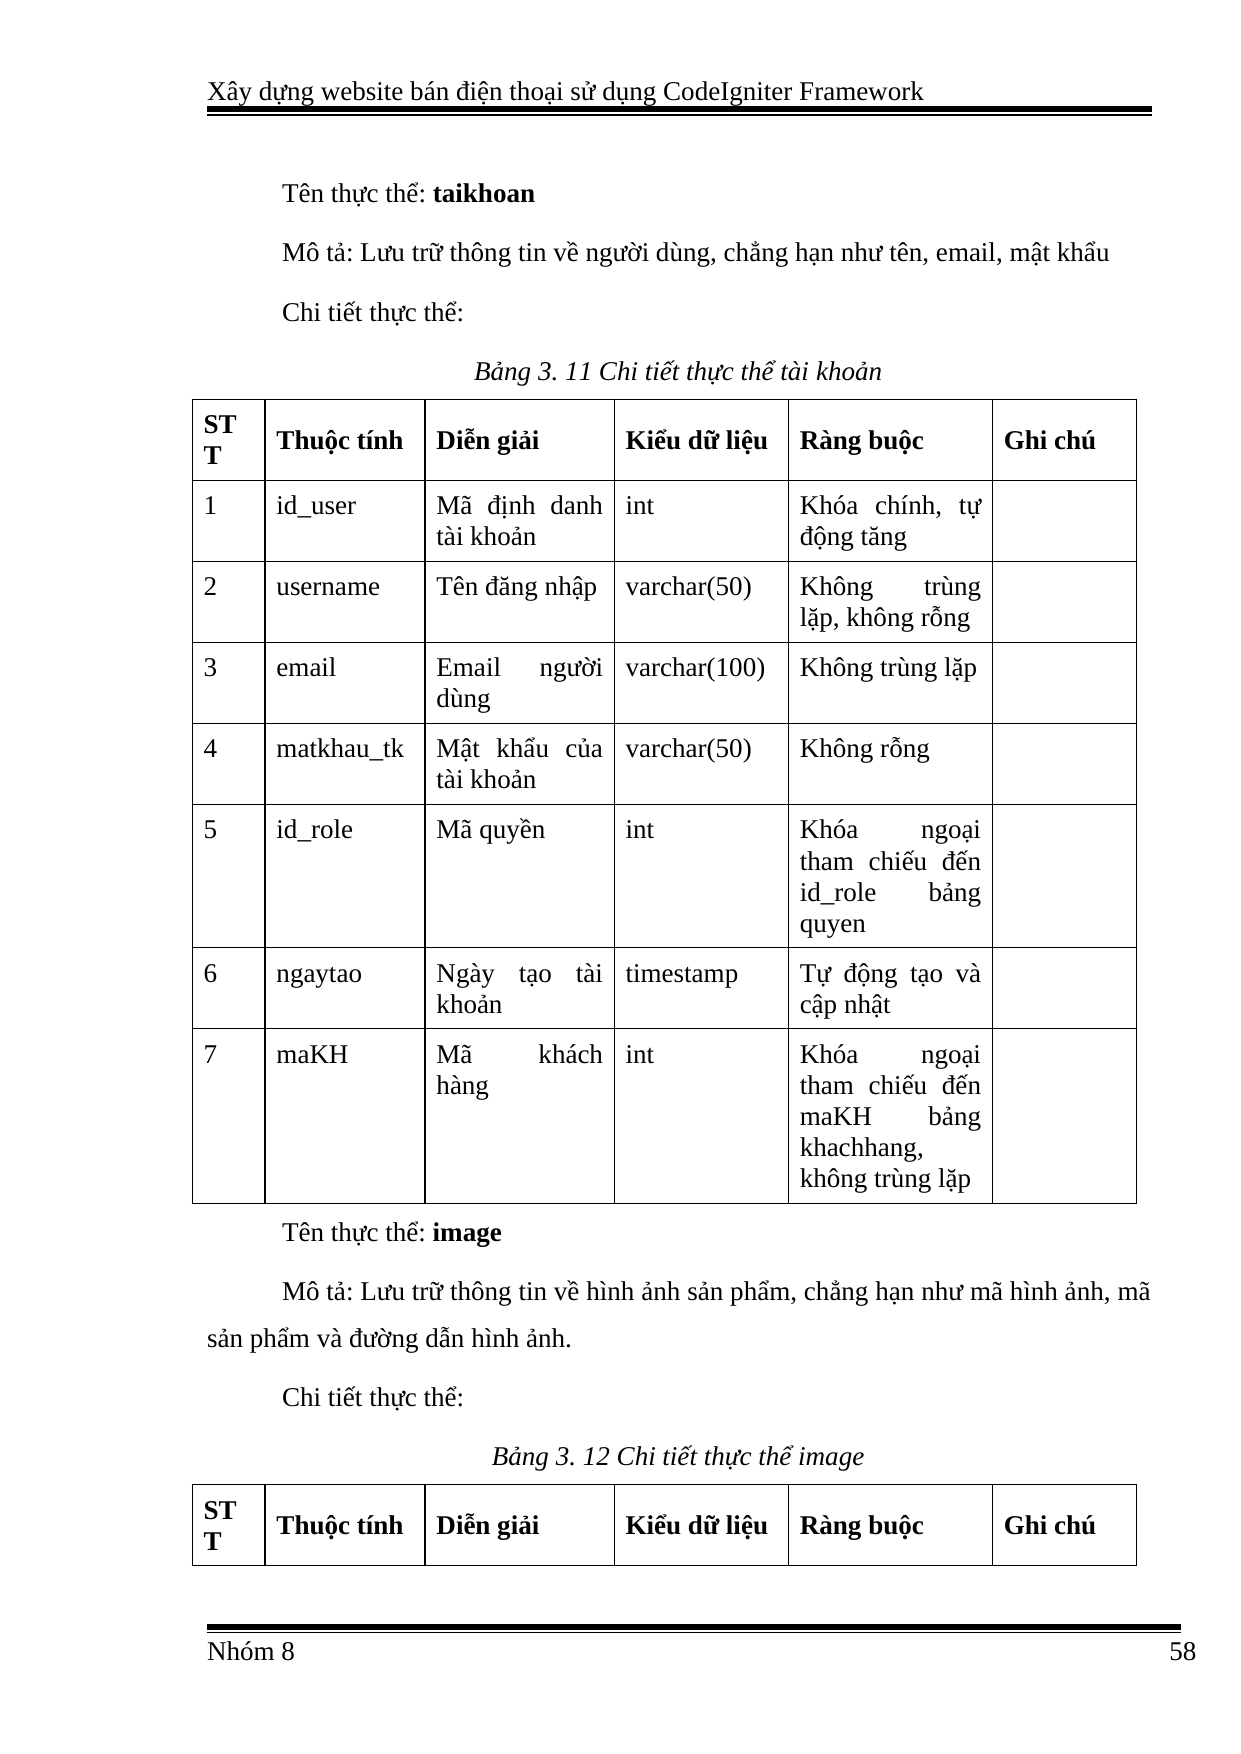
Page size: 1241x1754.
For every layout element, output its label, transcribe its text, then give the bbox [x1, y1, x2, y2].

table_header Ràng buộc [789, 400, 992, 479]
table_cell [993, 1029, 1136, 1202]
table_cell Tự động tạo và cập nhật [789, 948, 992, 1028]
table_cell varchar(100) [615, 643, 788, 723]
table_cell id_user [266, 481, 424, 561]
table_cell 4 [193, 724, 264, 804]
table_cell maKH [266, 1029, 424, 1202]
table_cell Mã khách hàng [426, 1029, 614, 1202]
table_header Thuộc tính [266, 1485, 424, 1565]
table_cell varchar(50) [615, 562, 788, 642]
table_cell [993, 948, 1136, 1028]
table_cell varchar(50) [615, 724, 788, 804]
table_cell Tên đăng nhập [426, 562, 614, 642]
text Tên thực thể: image [207, 1216, 1152, 1247]
table_cell int [615, 1029, 788, 1202]
table_cell Khóa ngoại tham chiếu đến id_role bảng quyen [789, 805, 992, 947]
table_cell 2 [193, 562, 264, 642]
table_cell int [615, 805, 788, 947]
table_cell Khóa chính, tự động tăng [789, 481, 992, 561]
table_cell matkhau_tk [266, 724, 424, 804]
table_cell 7 [193, 1029, 264, 1202]
table_header Diễn giải [426, 1485, 614, 1565]
table_cell 5 [193, 805, 264, 947]
table_cell [993, 562, 1136, 642]
text Chi tiết thực thể: [207, 296, 1152, 327]
table_cell Không trùng lặp [789, 643, 992, 723]
table_cell Ngày tạo tài khoản [426, 948, 614, 1028]
table_cell 6 [193, 948, 264, 1028]
table_cell [993, 481, 1136, 561]
table_cell Email người dùng [426, 643, 614, 723]
table_cell timestamp [615, 948, 788, 1028]
text Tên thực thể: taikhoan [207, 177, 1152, 208]
table_cell Không trùng lặp, không rỗng [789, 562, 992, 642]
table_header Diễn giải [426, 400, 614, 479]
table_header STT [193, 400, 264, 479]
table_cell 1 [193, 481, 264, 561]
table_cell ngaytao [266, 948, 424, 1028]
table_cell Mã quyền [426, 805, 614, 947]
table_cell [993, 805, 1136, 947]
table_cell [993, 643, 1136, 723]
text Mô tả: Lưu trữ thông tin về người dùng, chẳng hạn như tên, email, mật khẩu [207, 236, 1152, 268]
table_header Ràng buộc [789, 1485, 992, 1565]
table_cell int [615, 481, 788, 561]
table_header Ghi chú [993, 1485, 1136, 1565]
table_cell email [266, 643, 424, 723]
table_cell Không rỗng [789, 724, 992, 804]
table_header Kiểu dữ liệu [615, 400, 788, 479]
table_cell Mật khẩu của tài khoản [426, 724, 614, 804]
text Mô tả: Lưu trữ thông tin về hình ảnh sản phẩm, chẳng hạn như mã hình ảnh, mã sản phẩm và đường dẫn hình ảnh. [207, 1275, 1152, 1353]
table_cell Mã định danh tài khoản [426, 481, 614, 561]
table_cell Khóa ngoại tham chiếu đến maKH bảng khachhang, không trùng lặp [789, 1029, 992, 1202]
table_header STT [193, 1485, 264, 1565]
table_header Ghi chú [993, 400, 1136, 479]
text Chi tiết thực thể: [207, 1381, 1152, 1412]
table_cell 3 [193, 643, 264, 723]
table_cell id_role [266, 805, 424, 947]
table_cell username [266, 562, 424, 642]
table_cell [993, 724, 1136, 804]
table_header Kiểu dữ liệu [615, 1485, 788, 1565]
table_header Thuộc tính [266, 400, 424, 479]
